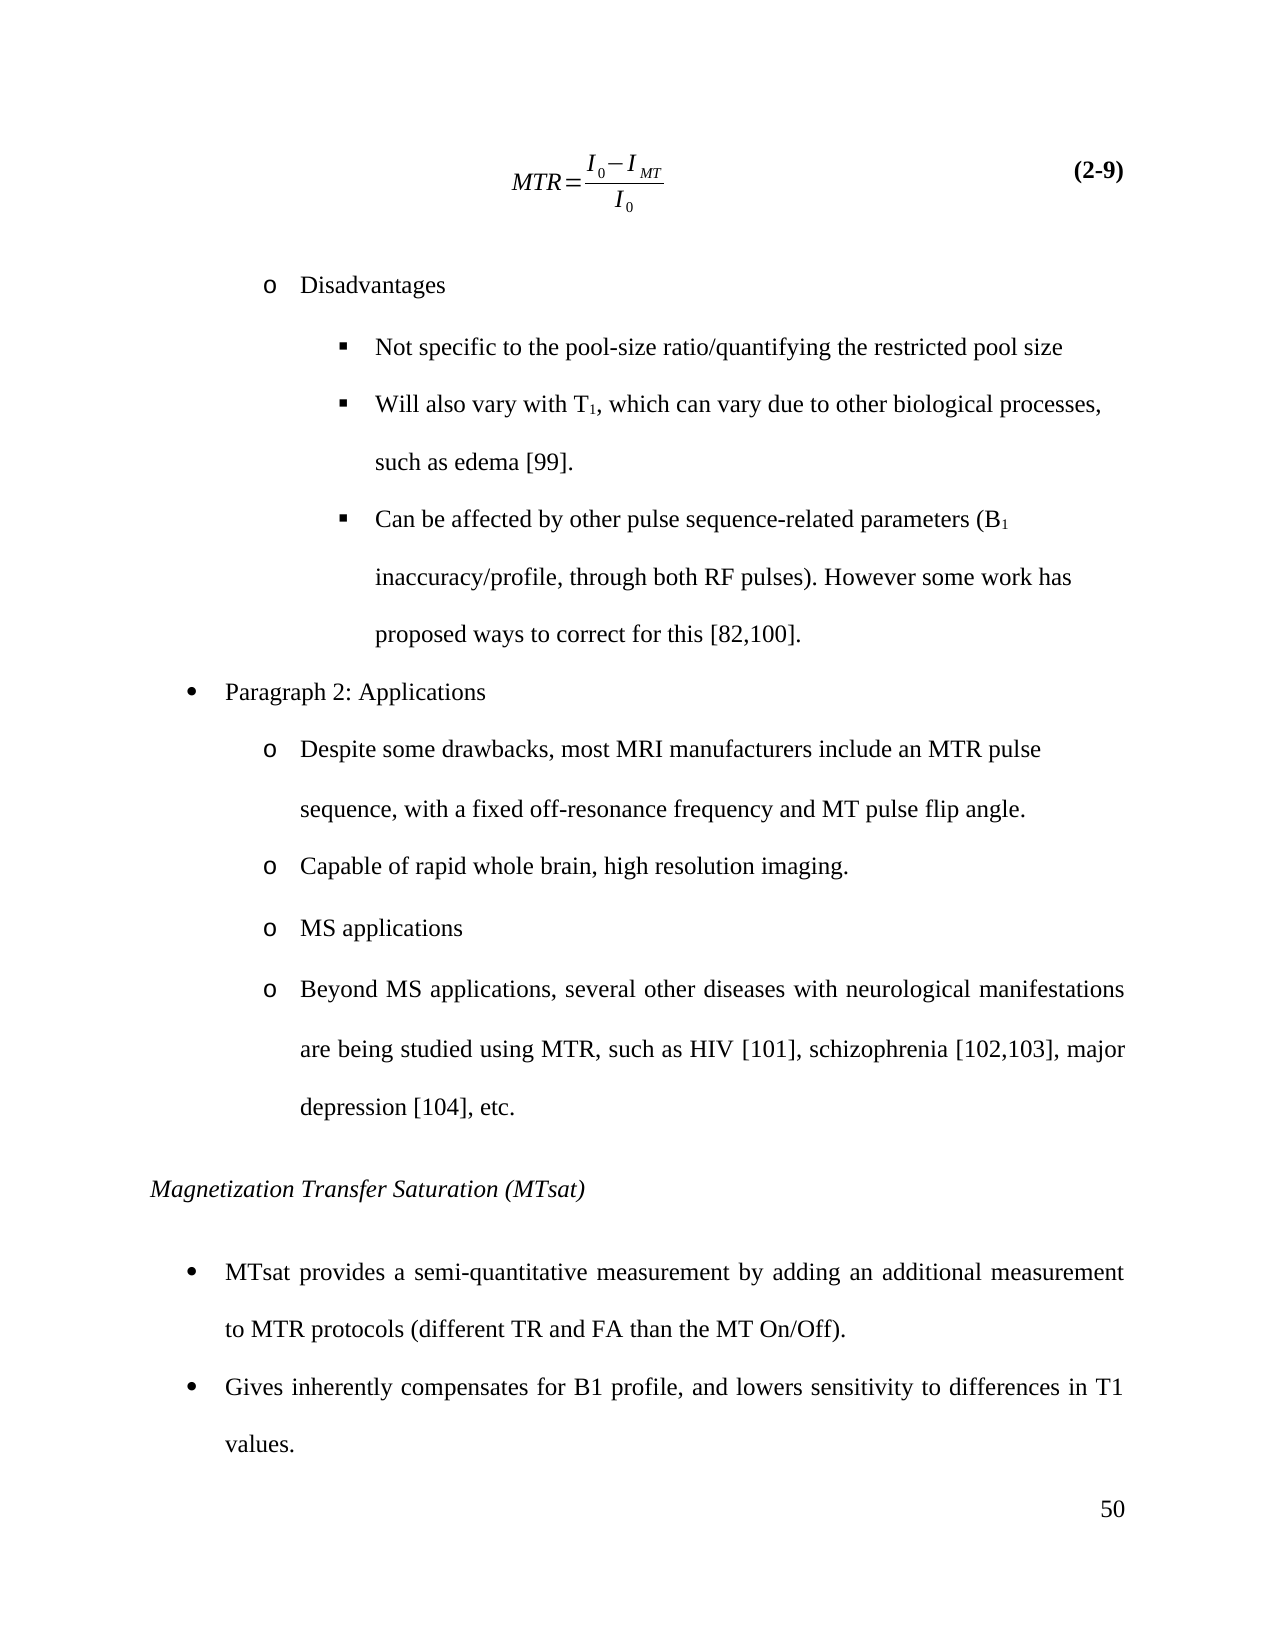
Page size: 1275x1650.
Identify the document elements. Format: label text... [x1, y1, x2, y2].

text Magnetization Transfer Saturation (MTsat) [150, 1174, 1125, 1203]
list Gives inherently compensates for B1 profile, and lowers sensitivity to differences in T1 values. [187, 1372, 1125, 1458]
list Disadvantages [262, 270, 1125, 301]
list Beyond MS applications, several other diseases with neurological manifestations are being studied using MTR, such as HIV [101], schizophrenia [102,103], major depression [104], etc. [262, 974, 1125, 1120]
list Despite some drawbacks, most MRI manufacturers include an MTR pulse sequence, with a fixed off-resonance frequency and MT pulse flip angle. [262, 734, 1125, 822]
list Can be affected by other pulse sequence-related parameters (B1 inaccuracy/profile, through both RF pulses). However some work has proposed ways to correct for this [82,100]. [337, 504, 1125, 648]
list MTsat provides a semi-quantitative measurement by adding an additional measurement to MTR protocols (different TR and FA than the MT On/Off). [187, 1257, 1125, 1343]
table_header [150, 150, 1025, 270]
list Will also vary with T1, which can vary due to other biological processes, such as edema [99]. [337, 389, 1125, 475]
list Paragraph 2: Applications [187, 677, 1125, 705]
table_header (2-9) [1025, 150, 1135, 270]
list MS applications [262, 913, 1125, 944]
list Not specific to the pool-size ratio/quantifying the restricted pool size [337, 332, 1125, 360]
list Capable of rapid whole brain, high resolution imaging. [262, 851, 1125, 882]
